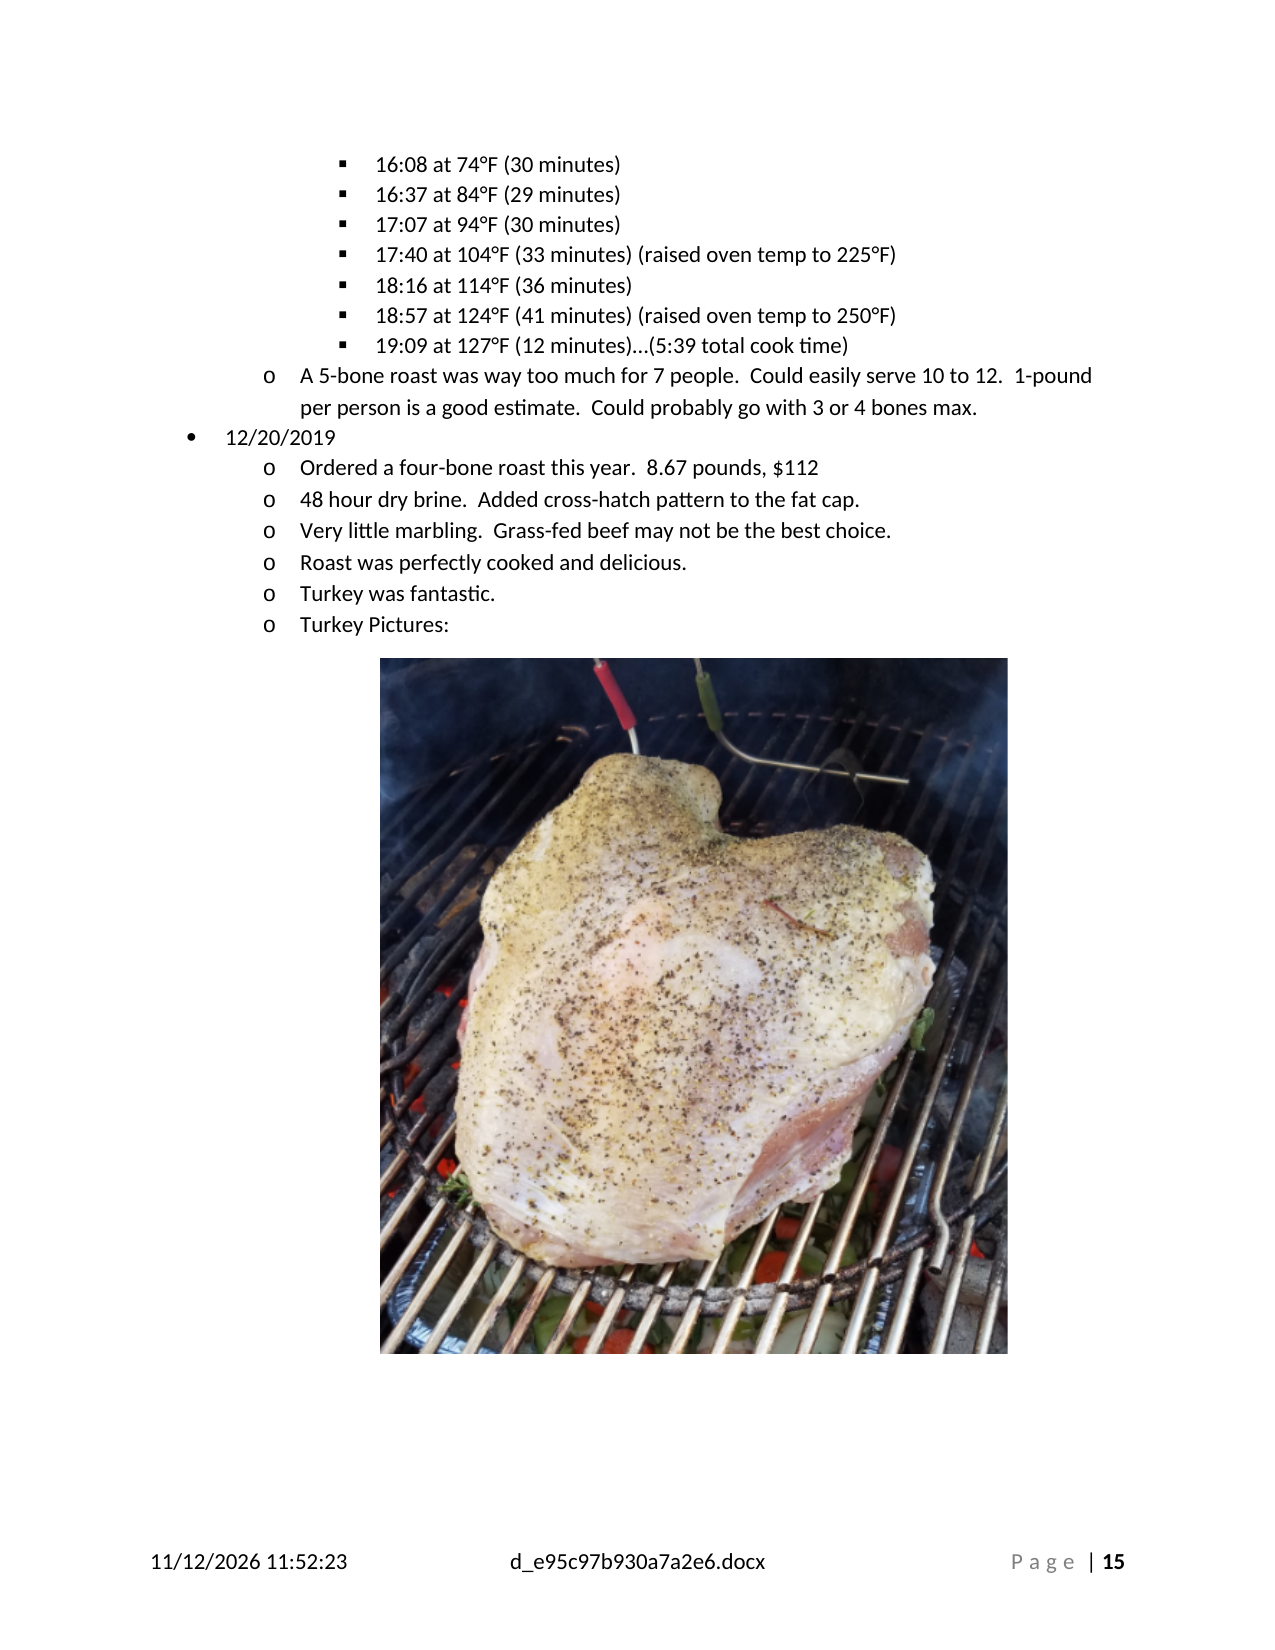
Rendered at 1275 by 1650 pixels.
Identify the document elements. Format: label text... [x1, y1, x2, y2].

list A 5-bone roast was way too much for 7 people. Could easily serve 10 to 12. 1-pound per person is a good estimate. Could probably go with 3 or 4 bones max. [262, 361, 1125, 421]
list 48 hour dry brine. Added cross-hatch pattern to the fat cap. [262, 485, 1125, 514]
list 17:40 at 104°F (33 minutes) (raised oven temp to 225°F) [337, 241, 1125, 269]
list 18:57 at 124°F (41 minutes) (raised oven temp to 250°F) [337, 301, 1125, 329]
picture [380, 658, 1008, 1354]
list 17:07 at 94°F (30 minutes) [337, 210, 1125, 238]
list 16:08 at 74°F (30 minutes) [337, 150, 1125, 178]
list Turkey was fantastic. [262, 579, 1125, 608]
list 12/20/2019 [187, 423, 1125, 451]
list Roast was perfectly cooked and delicious. [262, 548, 1125, 577]
list 19:09 at 127°F (12 minutes)…(5:39 total cook time) [337, 331, 1125, 359]
list Ordered a four-bone roast this year. 8.67 pounds, $112 [262, 453, 1125, 482]
list 18:16 at 114°F (36 minutes) [337, 271, 1125, 299]
list 16:37 at 84°F (29 minutes) [337, 180, 1125, 208]
list Turkey Pictures: [262, 611, 1125, 640]
list Very little marbling. Grass-fed beef may not be the best choice. [262, 516, 1125, 545]
